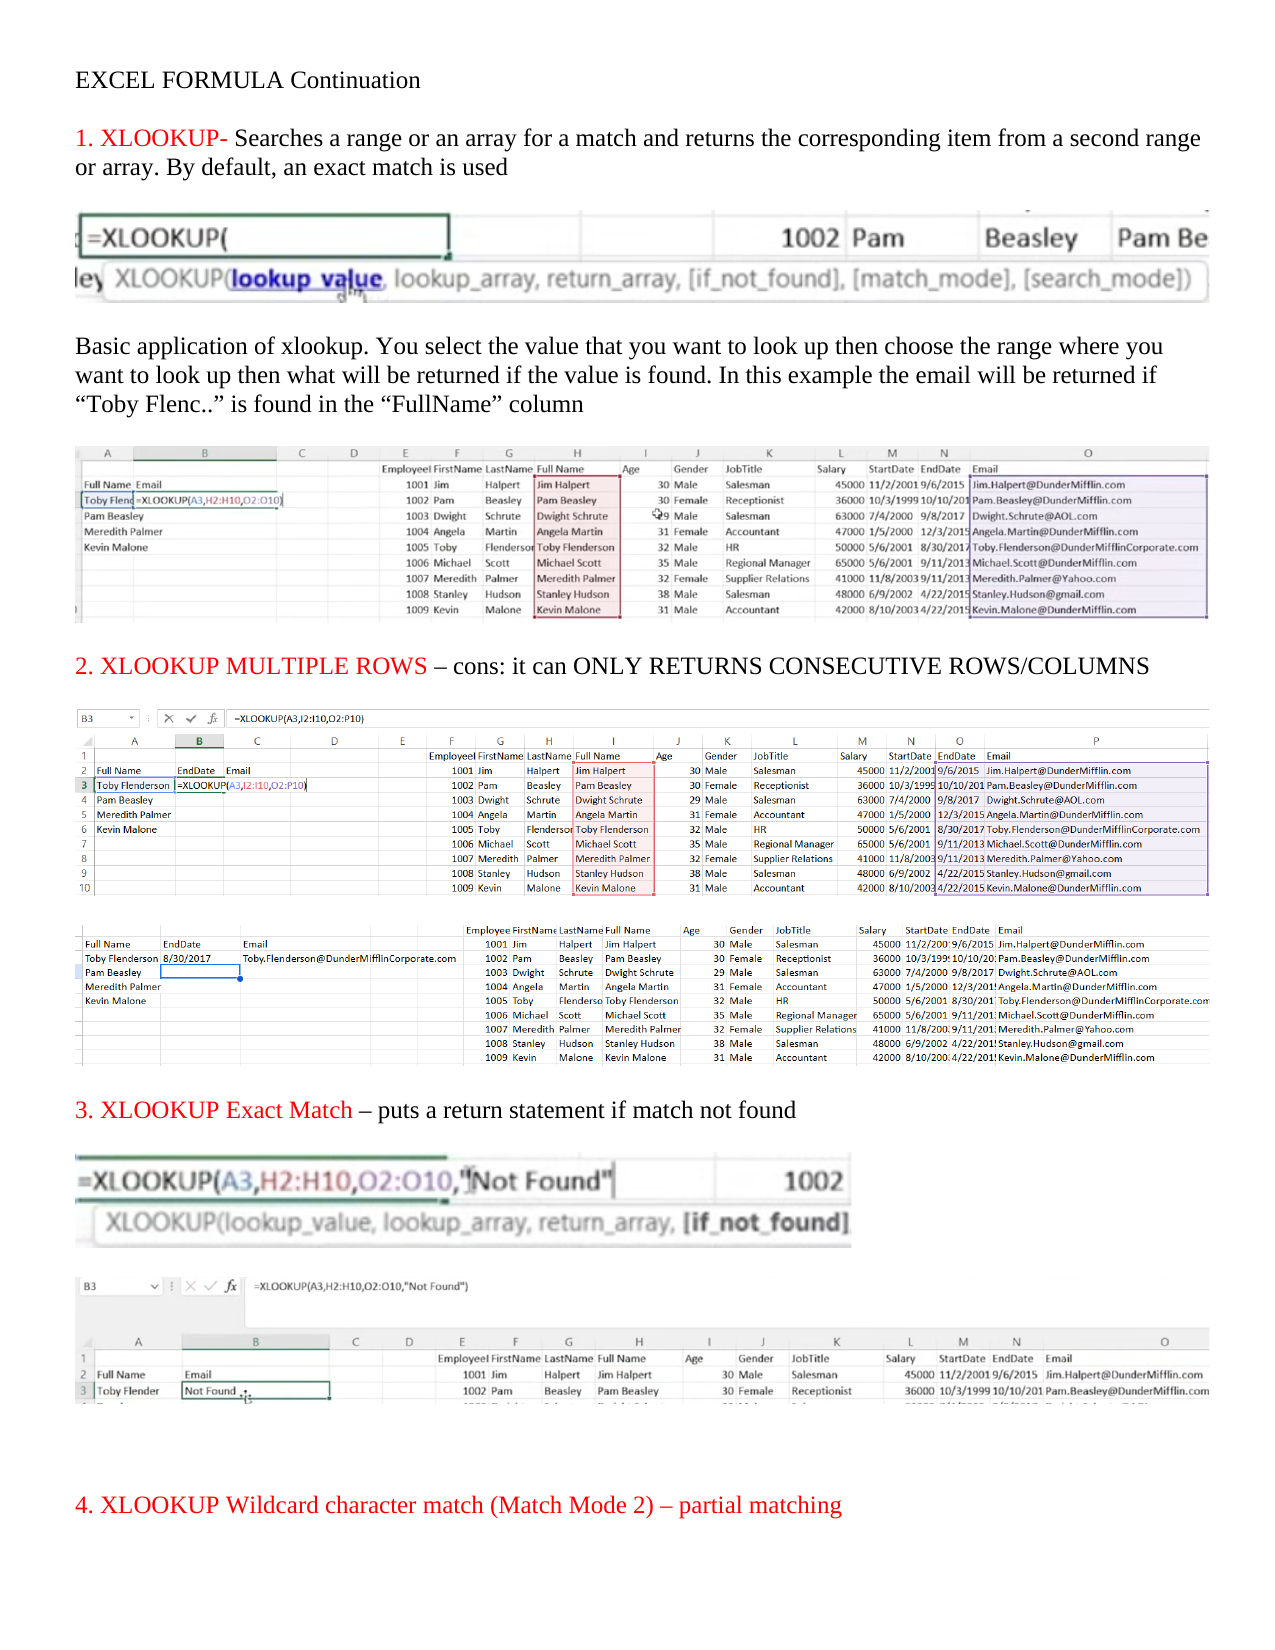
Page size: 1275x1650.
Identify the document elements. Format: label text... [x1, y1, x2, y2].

text EXCEL FORMULA Continuation [75, 66, 1209, 94]
picture [75, 1277, 1210, 1404]
picture [75, 1152, 852, 1248]
text 4. XLOOKUP Wildcard character match (Match Mode 2) – partial matching [75, 1490, 1209, 1519]
picture [75, 446, 1210, 623]
text 3. XLOOKUP Exact Match – puts a return statement if match not found [75, 1095, 1209, 1123]
picture [75, 210, 1210, 303]
picture [75, 925, 1210, 1066]
text 2. XLOOKUP MULTIPLE ROWS – cons: it can ONLY RETURNS CONSECUTIVE ROWS/COLUMNS [75, 651, 1209, 680]
picture [75, 709, 1210, 896]
text 1. XLOOKUP- Searches a range or an array for a match and returns the corresponding item from a second range or array. By default, an exact match is used [75, 123, 1209, 181]
text Basic application of xlookup. You select the value that you want to look up then choose the range where you want to look up then what will be returned if the value is found. In this example the email will be returned if “Toby Flenc..” is found in the “FullName” column [75, 331, 1209, 418]
